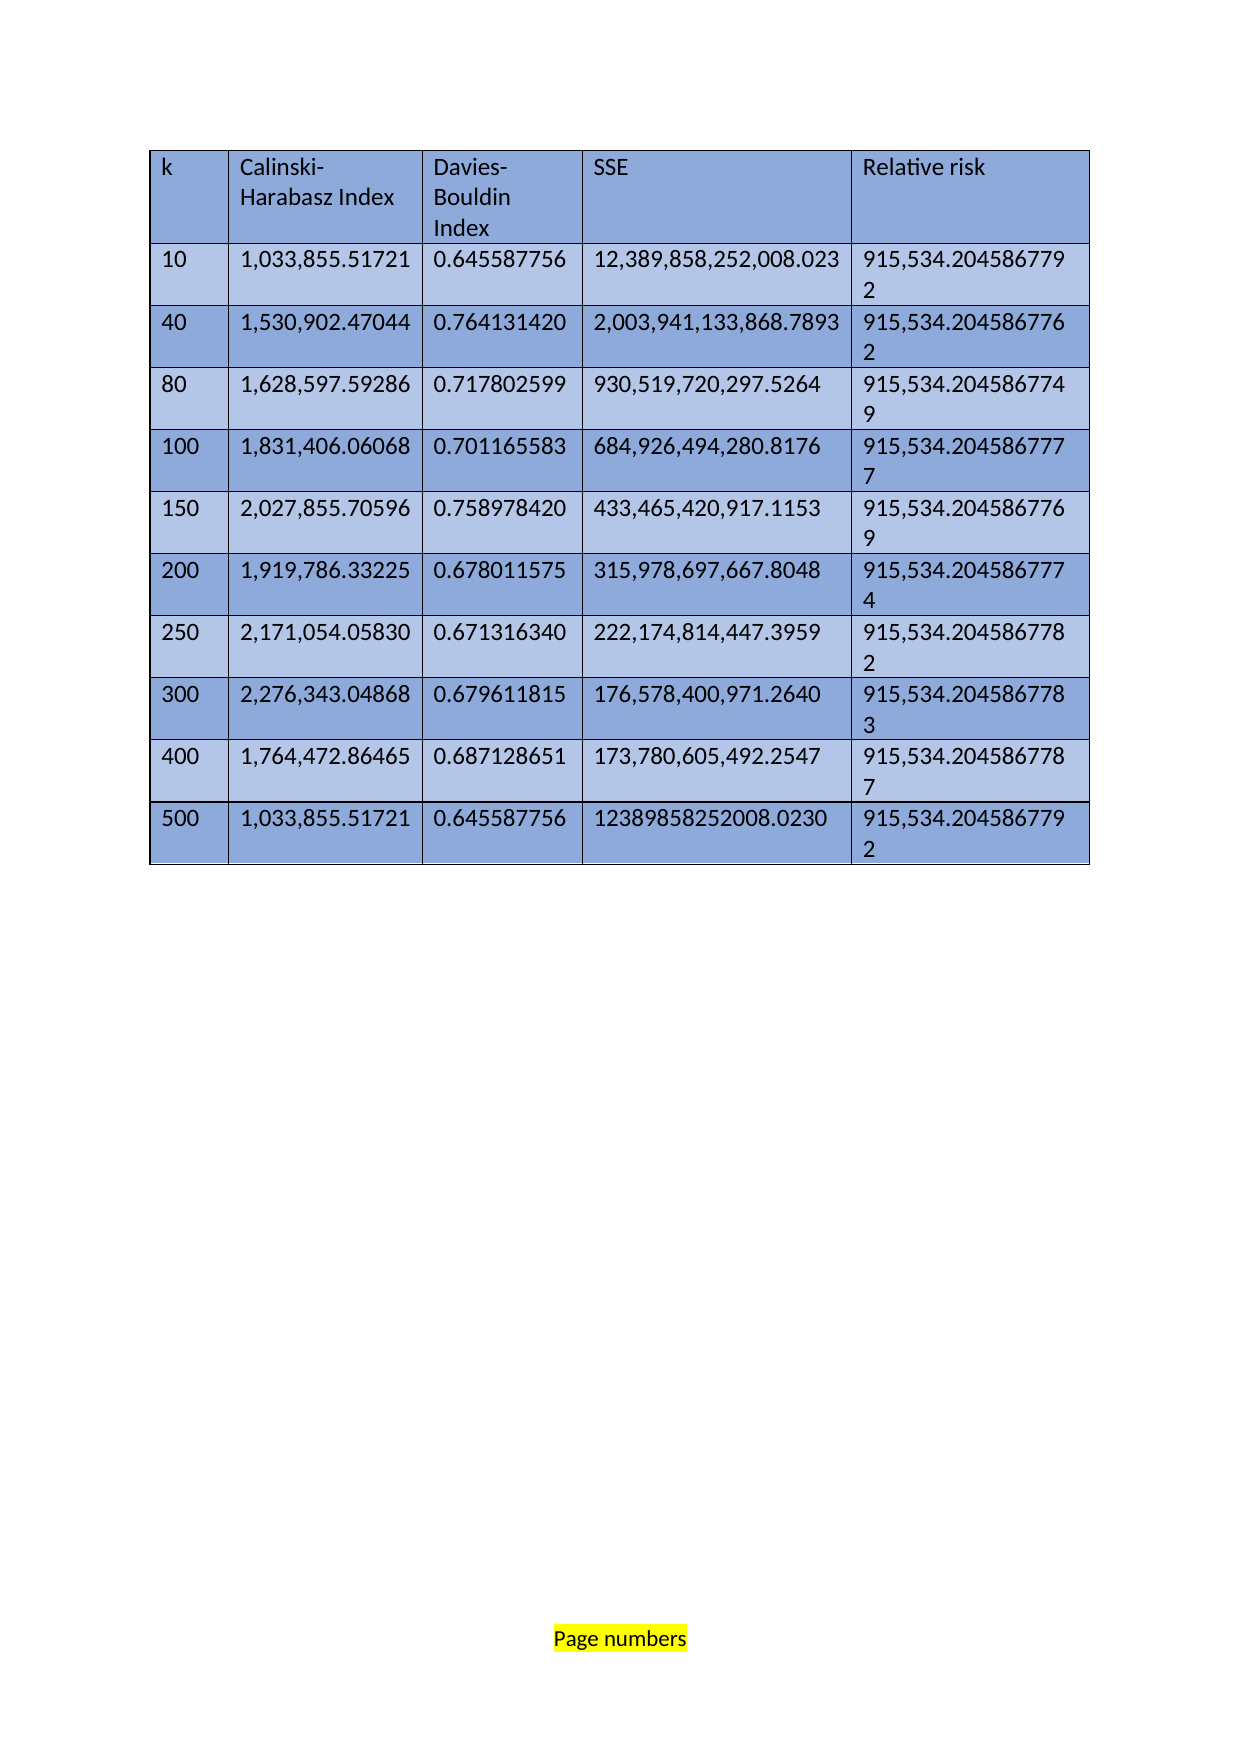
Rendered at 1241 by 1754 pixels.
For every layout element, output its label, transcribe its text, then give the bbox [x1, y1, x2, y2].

table_header Davies-Bouldin Index [423, 151, 582, 243]
table_cell 0.679611815 [423, 678, 582, 739]
table_cell 0.687128651 [423, 740, 582, 801]
table_cell 2,003,941,133,868.7893 [583, 306, 851, 367]
table_cell 250 [151, 616, 228, 677]
table_header SSE [583, 151, 851, 243]
table_cell 150 [151, 492, 228, 553]
table_cell 915,534.2045867762 [852, 306, 1089, 367]
table_cell 915,534.2045867749 [852, 368, 1089, 429]
table_cell 1,831,406.06068 [229, 430, 422, 491]
table_cell 2,027,855.70596 [229, 492, 422, 553]
table_cell 1,033,855.51721 [229, 244, 422, 305]
table_cell 12,389,858,252,008.023 [583, 244, 851, 305]
table_cell 1,919,786.33225 [229, 554, 422, 615]
table_cell 915,534.2045867777 [852, 430, 1089, 491]
table_cell 1,033,855.51721 [229, 803, 422, 863]
table_cell 100 [151, 430, 228, 491]
table_cell 500 [151, 803, 228, 863]
table_cell 315,978,697,667.8048 [583, 554, 851, 615]
table_cell 173,780,605,492.2547 [583, 740, 851, 801]
table_cell 222,174,814,447.3959 [583, 616, 851, 677]
table_cell 1,764,472.86465 [229, 740, 422, 801]
table_cell 915,534.2045867782 [852, 616, 1089, 677]
table_header Relative risk [852, 151, 1089, 243]
table_cell 80 [151, 368, 228, 429]
table_cell 915,534.2045867792 [852, 244, 1089, 305]
table_cell 433,465,420,917.1153 [583, 492, 851, 553]
table_cell 176,578,400,971.2640 [583, 678, 851, 739]
table_cell 0.764131420 [423, 306, 582, 367]
table_cell 10 [151, 244, 228, 305]
table_cell 915,534.2045867792 [852, 803, 1089, 863]
table_cell 915,534.2045867787 [852, 740, 1089, 801]
table_cell 300 [151, 678, 228, 739]
table_header k [151, 151, 228, 243]
table_cell 200 [151, 554, 228, 615]
table_cell 0.645587756 [423, 803, 582, 863]
table_cell 915,534.2045867774 [852, 554, 1089, 615]
table_cell 0.671316340 [423, 616, 582, 677]
table_cell 12389858252008.0230 [583, 803, 851, 863]
table_cell 0.758978420 [423, 492, 582, 553]
table_cell 40 [151, 306, 228, 367]
table_cell 915,534.2045867783 [852, 678, 1089, 739]
table_cell 2,171,054.05830 [229, 616, 422, 677]
table_cell 0.701165583 [423, 430, 582, 491]
table_cell 0.717802599 [423, 368, 582, 429]
table_header Calinski-Harabasz Index [229, 151, 422, 243]
table_cell 684,926,494,280.8176 [583, 430, 851, 491]
table_cell 2,276,343.04868 [229, 678, 422, 739]
table_cell 1,530,902.47044 [229, 306, 422, 367]
table_cell 0.678011575 [423, 554, 582, 615]
table_cell 0.645587756 [423, 244, 582, 305]
table_cell 915,534.2045867769 [852, 492, 1089, 553]
table_cell 400 [151, 740, 228, 801]
table_cell 930,519,720,297.5264 [583, 368, 851, 429]
table_cell 1,628,597.59286 [229, 368, 422, 429]
